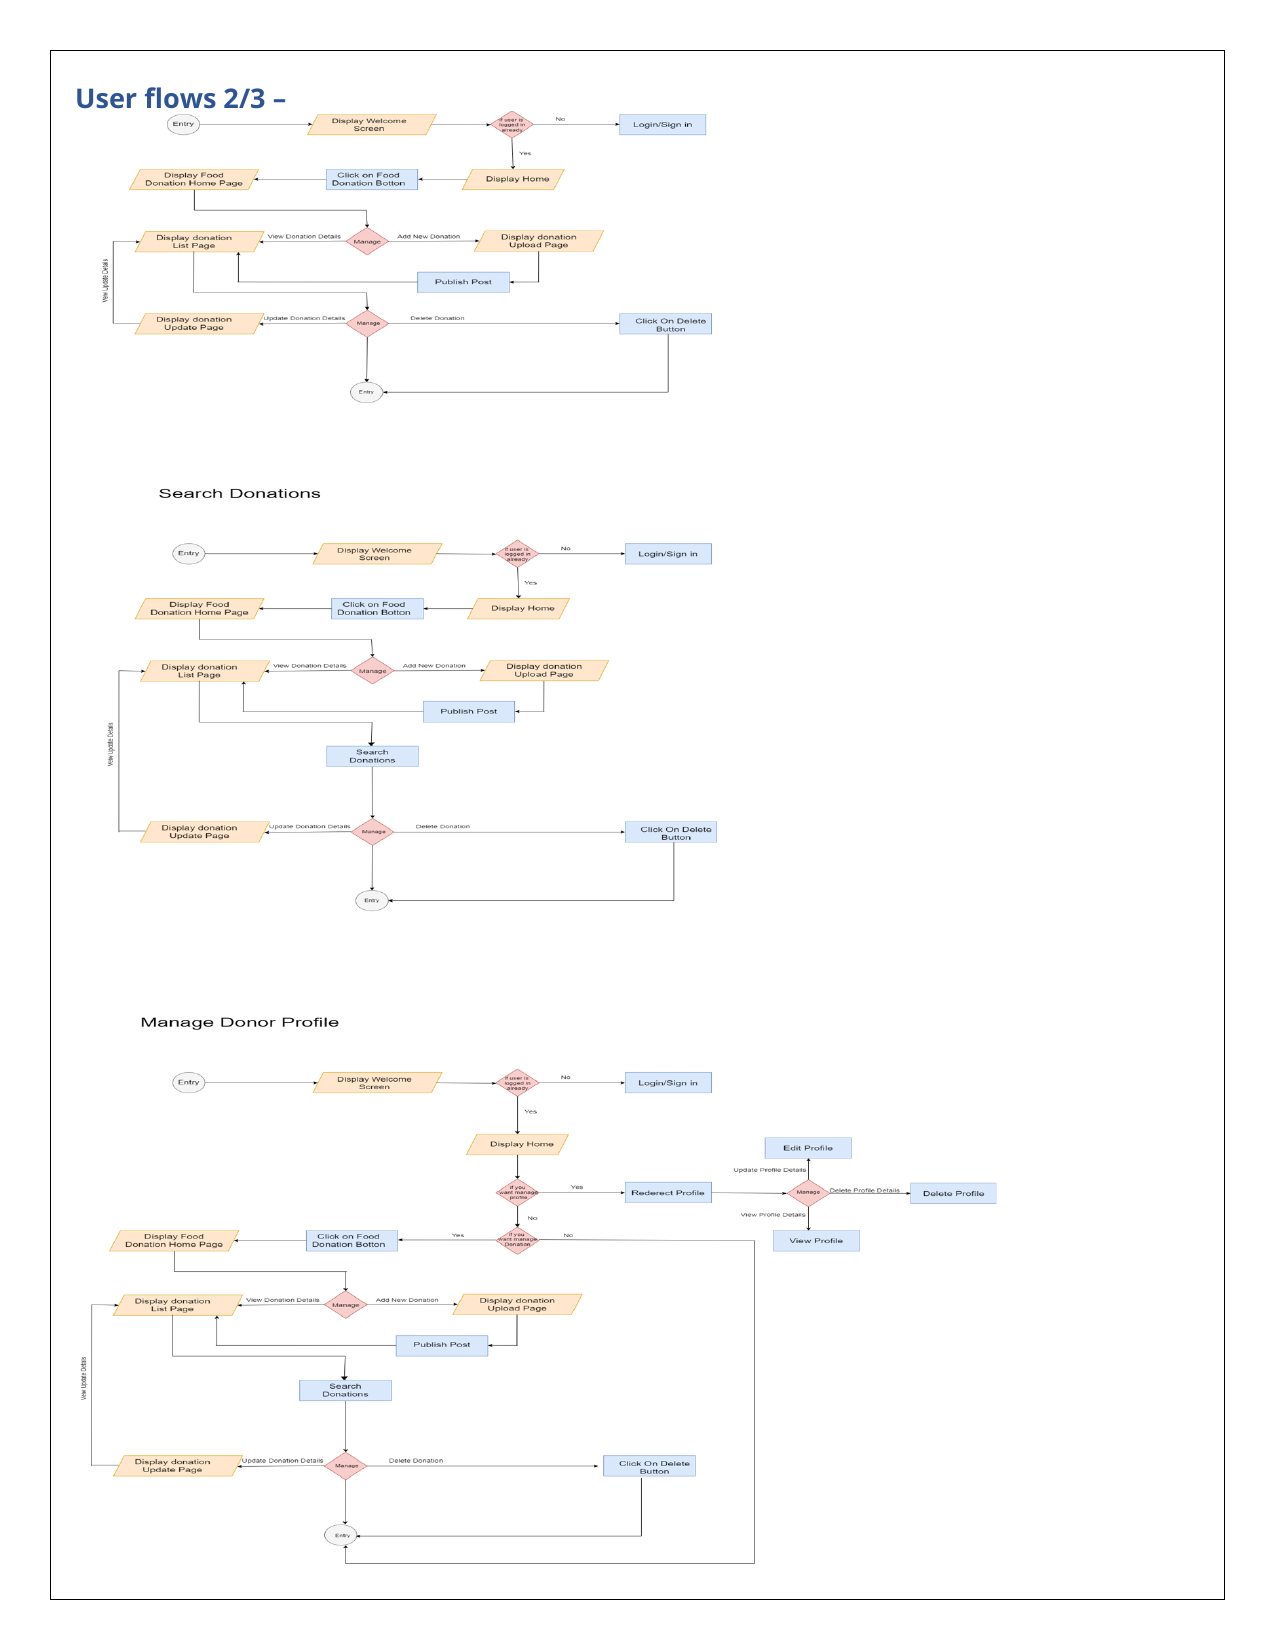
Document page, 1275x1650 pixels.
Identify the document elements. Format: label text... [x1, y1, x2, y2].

subtitle User flows 2/3 – [75, 79, 1200, 116]
picture [75, 116, 997, 1567]
